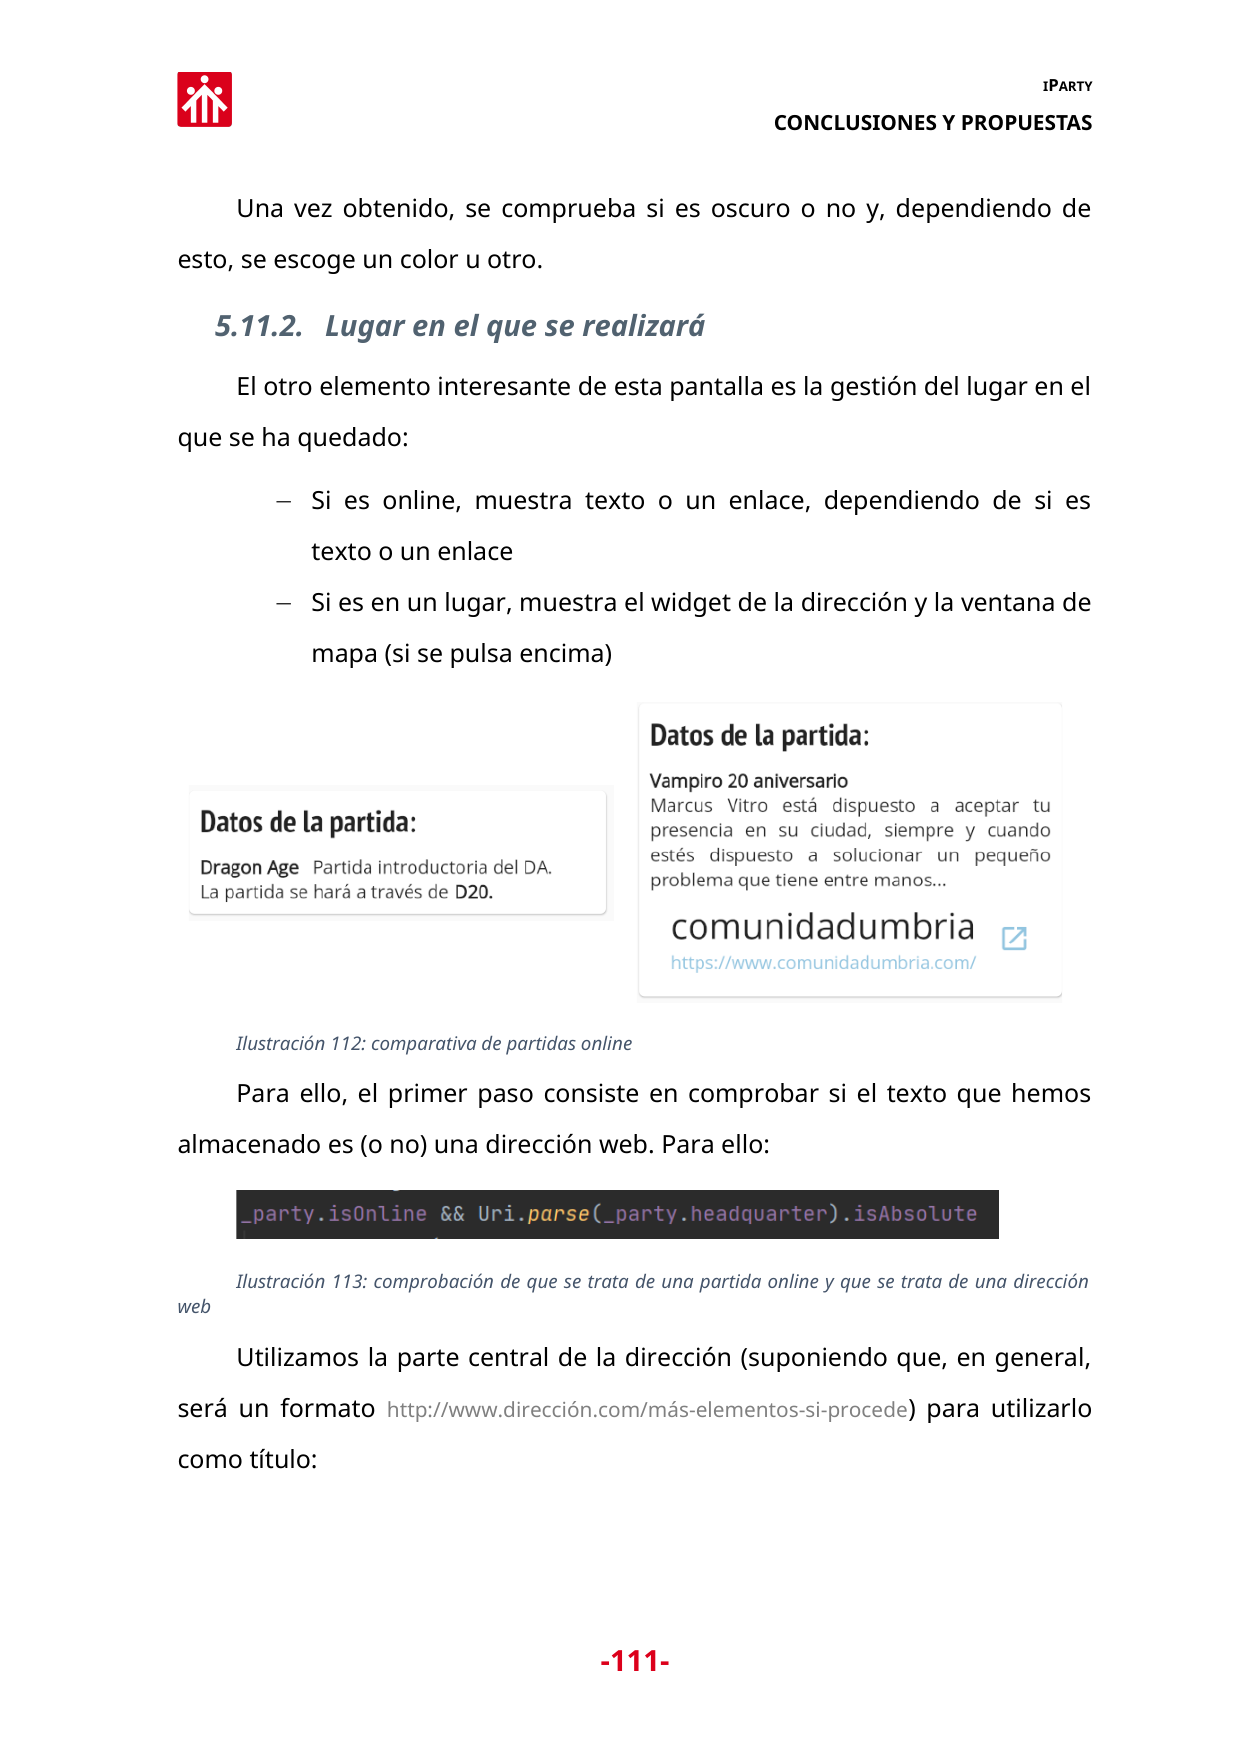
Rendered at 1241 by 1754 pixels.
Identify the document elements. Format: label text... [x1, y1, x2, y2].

text Ilustración : comprobación de que se trata de una partida online y que se trata de una dirección web [177, 1268, 1092, 1319]
picture [236, 1190, 999, 1239]
table_header [626, 699, 1073, 1030]
text Una vez obtenido, se comprueba si es oscuro o no y, dependiendo de esto, se escoge un color u otro. [177, 191, 1092, 276]
text Ilustración : comparativa de partidas online [177, 1030, 1092, 1055]
list Si es online, muestra texto o un enlace, dependiendo de si es texto o un enlace [274, 483, 1092, 568]
picture [636, 702, 1063, 1003]
subtitle Lugar en el que se realizará [215, 306, 1092, 345]
text Utilizamos la parte central de la dirección (suponiendo que, en general, será un formato http://www.dirección.com/más-elementos-si-procede) para utilizarlo como título: [177, 1340, 1092, 1476]
table_header [177, 699, 626, 1030]
picture [177, 72, 232, 127]
text El otro elemento interesante de esta pantalla es la gestión del lugar en el que se ha quedado: [177, 368, 1092, 453]
list Si es en un lugar, muestra el widget de la dirección y la ventana de mapa (si se pulsa encima) [274, 585, 1092, 670]
picture [188, 785, 614, 921]
text Para ello, el primer paso consiste en comprobar si el texto que hemos almacenado es (o no) una dirección web. Para ello: [177, 1076, 1092, 1161]
